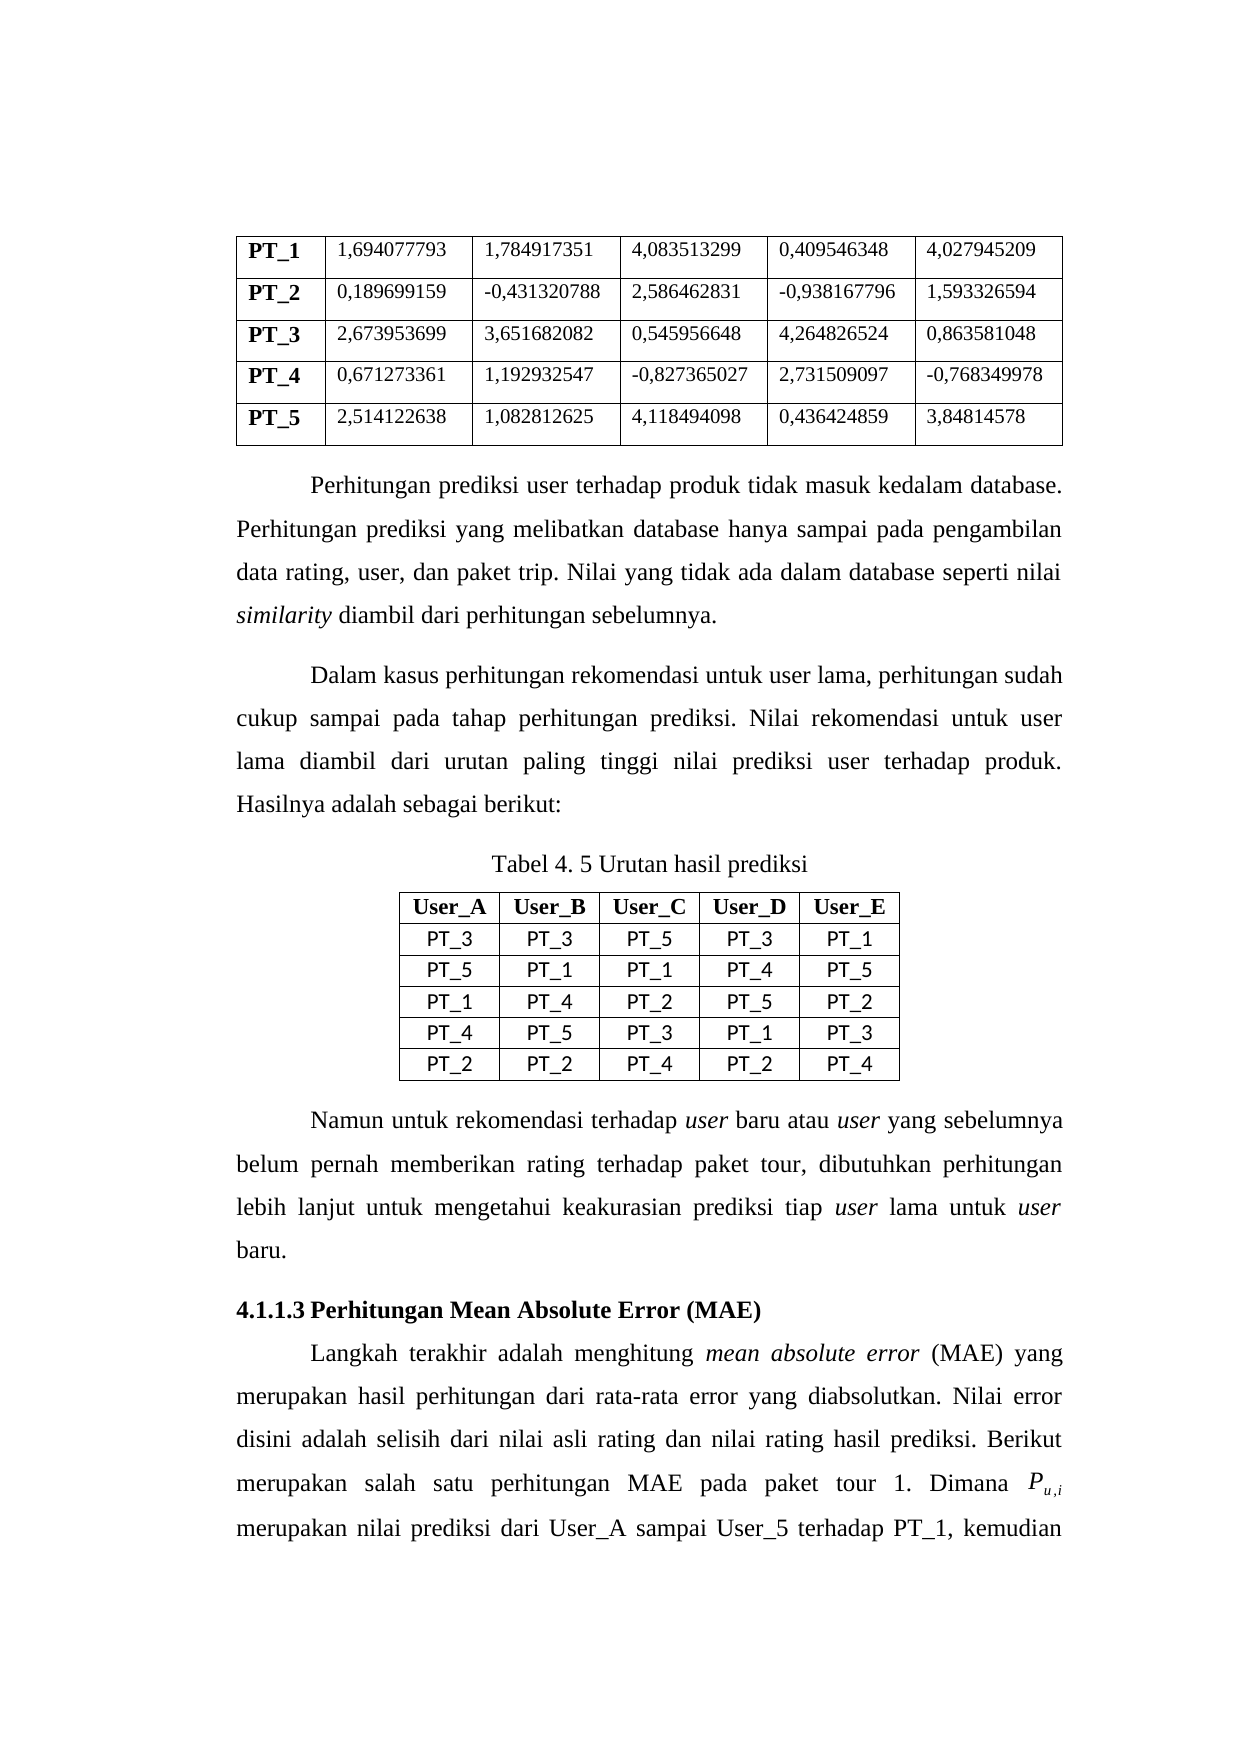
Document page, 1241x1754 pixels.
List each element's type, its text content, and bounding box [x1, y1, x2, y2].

subtitle Perhitungan Mean Absolute Error (MAE) [236, 1295, 1063, 1323]
table_cell PT_4 [400, 1018, 499, 1048]
text Namun untuk rekomendasi terhadap user baru atau user yang sebelumnya belum pernah memberikan rating terhadap paket tour, dibutuhkan perhitungan lebih lanjut untuk mengetahui keakurasian prediksi tiap user lama untuk user baru. [236, 1106, 1063, 1264]
table_cell PT_3 [237, 321, 325, 361]
table_cell PT_2 [600, 987, 699, 1017]
table_cell PT_3 [400, 924, 499, 954]
table_cell 0,189699159 [326, 279, 472, 319]
table_cell 3,651682082 [473, 321, 620, 361]
table_cell 1,784917351 [473, 237, 620, 278]
table_cell PT_2 [800, 987, 899, 1017]
table_header User_D [700, 893, 799, 923]
table_header User_C [600, 893, 699, 923]
table_cell 4,118494098 [621, 404, 767, 444]
table_header User_B [500, 893, 599, 923]
table_header User_E [800, 893, 899, 923]
table_cell PT_1 [500, 956, 599, 986]
table_cell PT_2 [400, 1049, 499, 1079]
table_cell 0,409546348 [768, 237, 915, 278]
table_cell 2,514122638 [326, 404, 472, 444]
table_cell PT_3 [700, 924, 799, 954]
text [236, 1338, 1063, 1542]
table_cell PT_5 [237, 404, 325, 444]
table_cell PT_4 [600, 1049, 699, 1079]
table_cell PT_5 [800, 956, 899, 986]
text Dalam kasus perhitungan rekomendasi untuk user lama, perhitungan sudah cukup sampai pada tahap perhitungan prediksi. Nilai rekomendasi untuk user lama diambil dari urutan paling tinggi nilai prediksi user terhadap produk. Hasilnya adalah sebagai berikut: [236, 660, 1063, 818]
table_cell 2,731509097 [768, 362, 915, 403]
table_cell PT_1 [700, 1018, 799, 1048]
text Perhitungan prediksi user terhadap produk tidak masuk kedalam database. Perhitungan prediksi yang melibatkan database hanya sampai pada pengambilan data rating, user, dan paket trip. Nilai yang tidak ada dalam database seperti nilai similarity diambil dari perhitungan sebelumnya. [236, 471, 1063, 629]
table_cell 4,027945209 [916, 237, 1062, 278]
table_cell PT_1 [237, 237, 325, 278]
table_cell PT_5 [500, 1018, 599, 1048]
table_cell 0,436424859 [768, 404, 915, 444]
table_cell PT_1 [400, 987, 499, 1017]
table_cell 0,671273361 [326, 362, 472, 403]
table_cell PT_2 [500, 1049, 599, 1079]
table_cell PT_4 [237, 362, 325, 403]
table_cell PT_4 [500, 987, 599, 1017]
table_cell PT_5 [400, 956, 499, 986]
table_header User_A [400, 893, 499, 923]
table_cell PT_2 [700, 1049, 799, 1079]
table_cell 4,083513299 [621, 237, 767, 278]
table_cell -0,938167796 [768, 279, 915, 319]
table_cell 1,082812625 [473, 404, 620, 444]
table_cell 2,586462831 [621, 279, 767, 319]
table_cell PT_4 [800, 1049, 899, 1079]
table_cell 2,673953699 [326, 321, 472, 361]
table_cell PT_5 [700, 987, 799, 1017]
table_cell -0,827365027 [621, 362, 767, 403]
table_cell PT_3 [500, 924, 599, 954]
table_cell 4,264826524 [768, 321, 915, 361]
table_cell 0,545956648 [621, 321, 767, 361]
table_cell -0,768349978 [916, 362, 1062, 403]
table_cell PT_1 [800, 924, 899, 954]
table_cell PT_1 [600, 956, 699, 986]
table_cell 1,593326594 [916, 279, 1062, 319]
table_cell 1,192932547 [473, 362, 620, 403]
table_cell PT_3 [600, 1018, 699, 1048]
table_cell PT_4 [700, 956, 799, 986]
table_cell -0,431320788 [473, 279, 620, 319]
table_cell 1,694077793 [326, 237, 472, 278]
table_cell PT_2 [237, 279, 325, 319]
table_cell 3,84814578 [916, 404, 1062, 444]
table_cell PT_3 [800, 1018, 899, 1048]
table_cell 0,863581048 [916, 321, 1062, 361]
table_cell PT_5 [600, 924, 699, 954]
